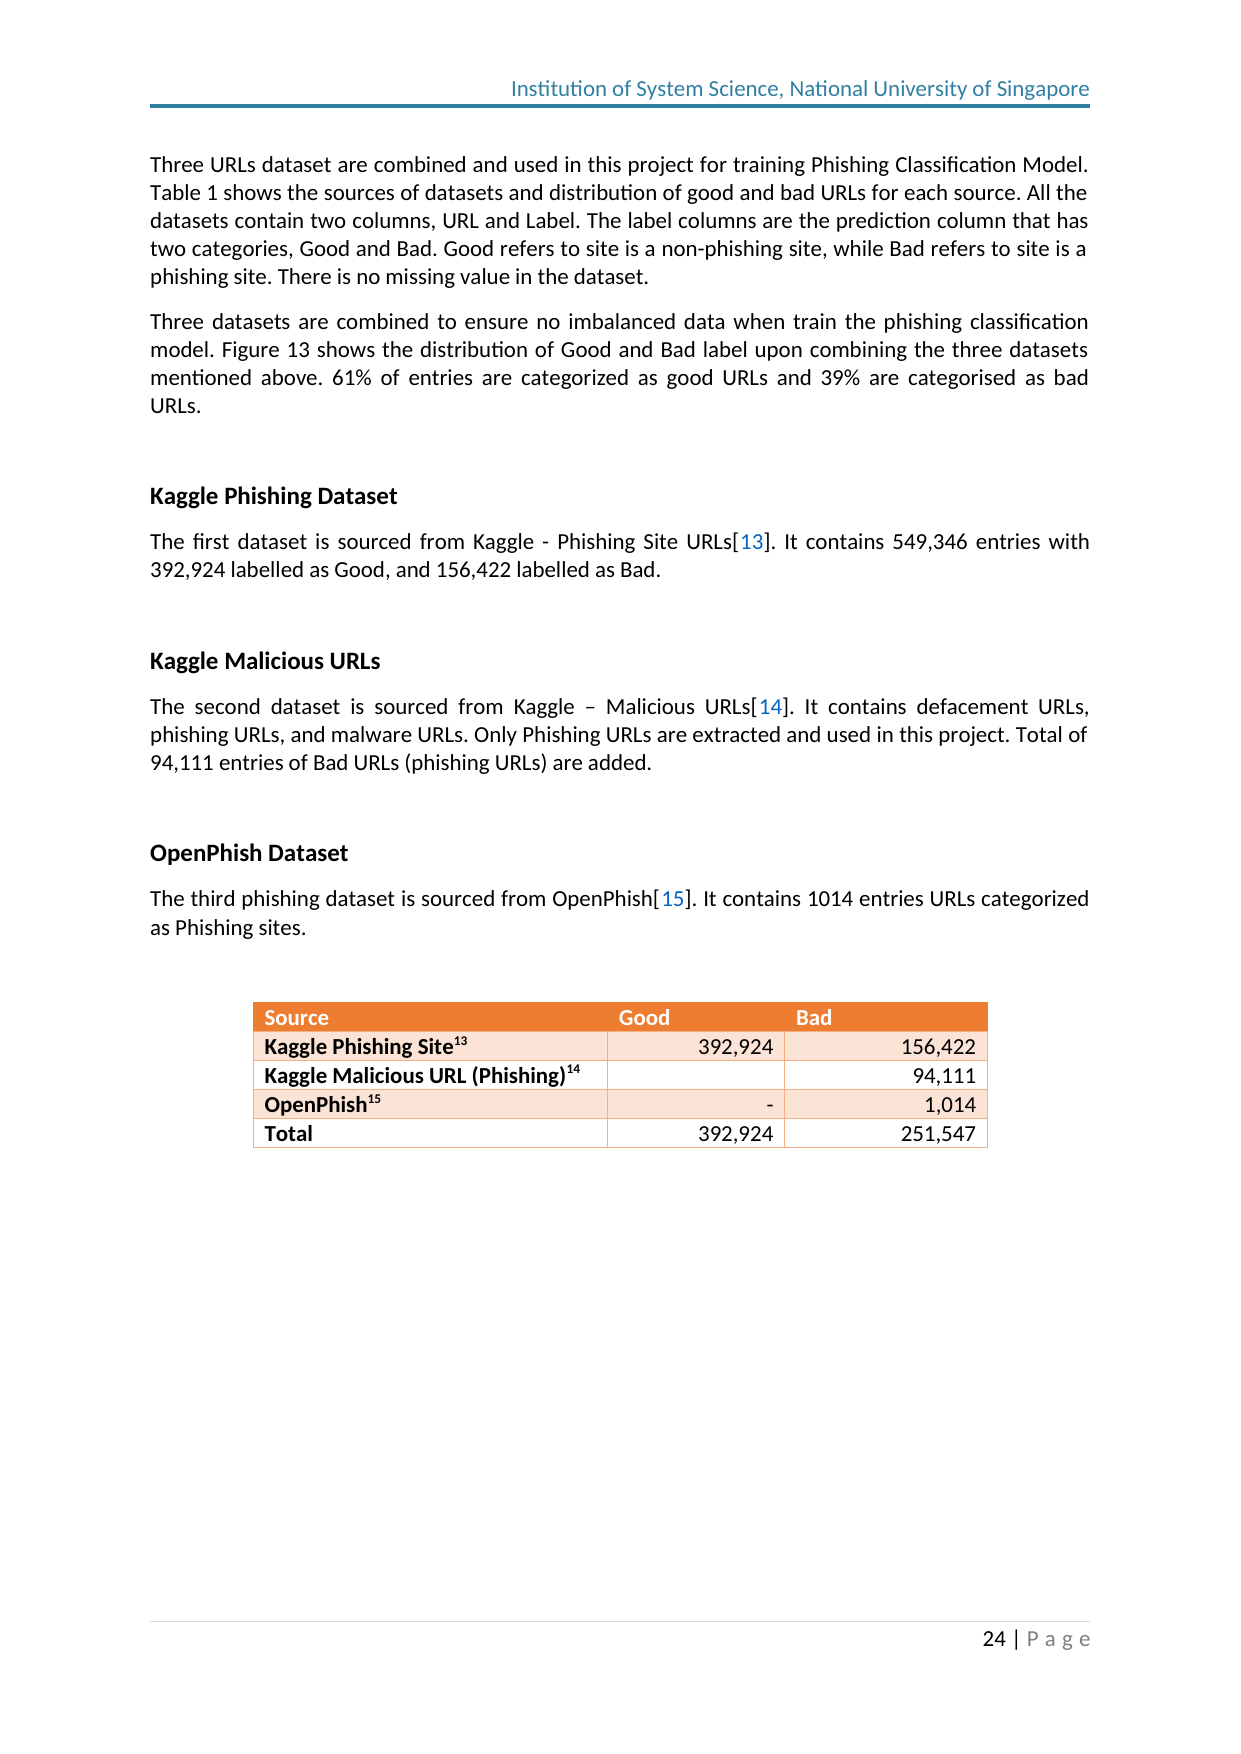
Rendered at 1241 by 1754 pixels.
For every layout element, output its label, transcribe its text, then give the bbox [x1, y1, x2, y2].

table_cell OpenPhish15 [254, 1090, 607, 1118]
table_cell Kaggle Malicious URL (Phishing)14 [254, 1061, 607, 1089]
text OpenPhish Dataset [150, 837, 1090, 868]
text The third phishing dataset is sourced from OpenPhish[15]. It contains 1014 entries URLs categorized as Phishing sites. [150, 884, 1090, 941]
text The first dataset is sourced from Kaggle - Phishing Site URLs[13]. It contains 549,346 entries with 392,924 labelled as Good, and 156,422 labelled as Bad. [150, 527, 1090, 583]
table_cell Total [254, 1119, 607, 1147]
table_header Source [254, 1003, 607, 1031]
text The second dataset is sourced from Kaggle – Malicious URLs[14]. It contains defacement URLs, phishing URLs, and malware URLs. Only Phishing URLs are extracted and used in this project. Total of 94,111 entries of Bad URLs (phishing URLs) are added. [150, 692, 1090, 776]
table_cell 392,924 [608, 1032, 784, 1060]
text Three URLs dataset are combined and used in this project for training Phishing Classification Model. Table 1 shows the sources of datasets and distribution of good and bad URLs for each source. All the datasets contain two columns, URL and Label. The label columns are the prediction column that has two categories, Good and Bad. Good refers to site is a non-phishing site, while Bad refers to site is a phishing site. There is no missing value in the dataset. [150, 150, 1090, 290]
text Three datasets are combined to ensure no imbalanced data when train the phishing classification model. Figure 13 shows the distribution of Good and Bad label upon combining the three datasets mentioned above. 61% of entries are categorized as good URLs and 39% are categorised as bad URLs. [150, 307, 1090, 419]
table_cell 392,924 [608, 1119, 784, 1147]
table_cell - [608, 1090, 784, 1118]
table_header Good [608, 1003, 784, 1031]
table_cell 94,111 [785, 1061, 987, 1089]
text Kaggle Malicious URLs [150, 645, 1090, 675]
table_cell 251,547 [785, 1119, 987, 1147]
table_cell [608, 1061, 784, 1089]
table_cell Kaggle Phishing Site13 [254, 1032, 607, 1060]
table_cell 1,014 [785, 1090, 987, 1118]
text Kaggle Phishing Dataset [150, 480, 1090, 511]
table_header Bad [785, 1003, 987, 1031]
table_cell 156,422 [785, 1032, 987, 1060]
